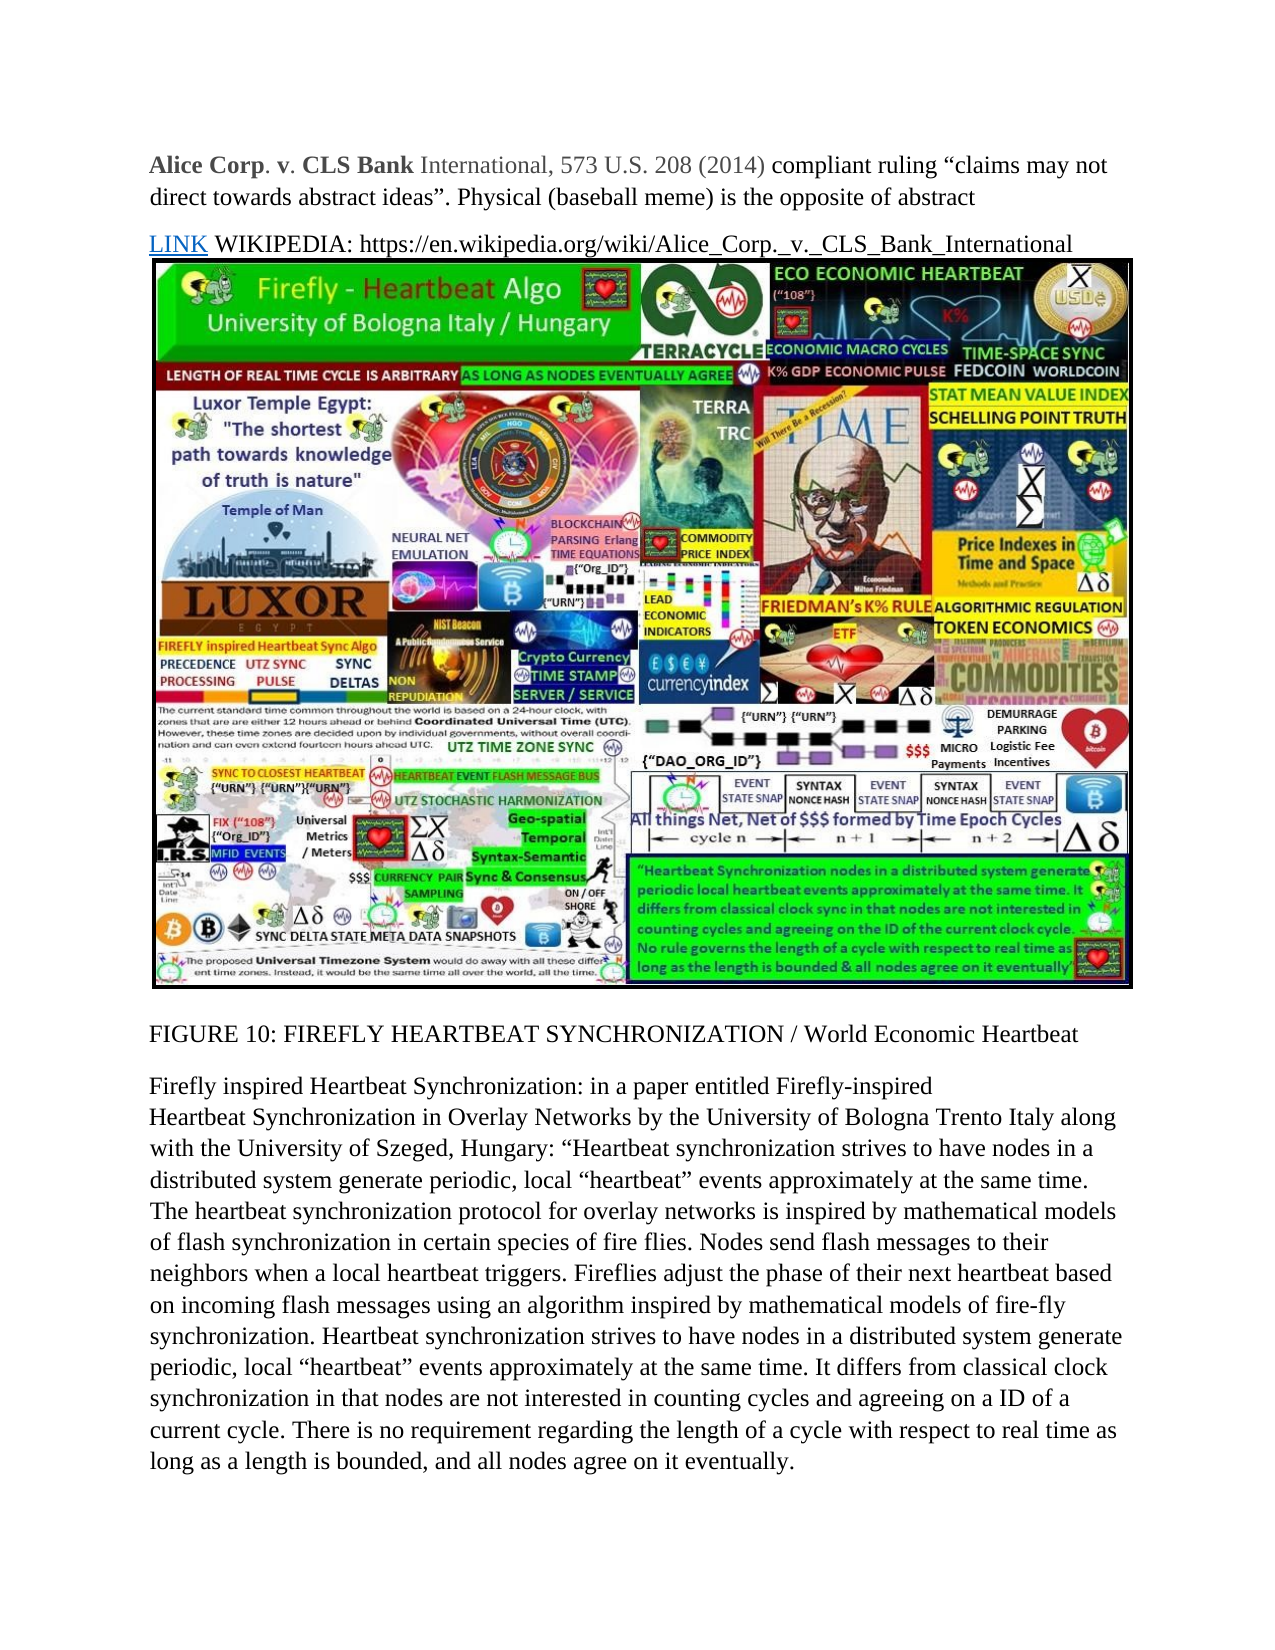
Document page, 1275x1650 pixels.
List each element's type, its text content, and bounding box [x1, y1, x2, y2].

text Firefly inspired Heartbeat Synchronization: in a paper entitled Firefly-inspired [148, 1071, 1130, 1100]
picture [156, 262, 1129, 985]
text Alice Corp. v. CLS Bank International, 573 U.S. 208 (2014) compliant ruling “claims may not direct towards abstract ideas”. Physical (baseball meme) is the opposite of abstract [148, 151, 1130, 211]
text Heartbeat Synchronization in Overlay Networks by the University of Bologna Trento Italy along with the University of Szeged, Hungary: “Heartbeat synchronization strives to have nodes in a distributed system generate periodic, local “heartbeat” events approximately at the same time. The heartbeat synchronization protocol for overlay networks is inspired by mathematical models of flash synchronization in certain species of fire flies. Nodes send flash messages to their neighbors when a local heartbeat triggers. Fireflies adjust the phase of their next heartbeat based on incoming flash messages using an algorithm inspired by mathematical models of fire-fly synchronization. Heartbeat synchronization strives to have nodes in a distributed system generate periodic, local “heartbeat” events approximately at the same time. It differs from classical clock synchronization in that nodes are not interested in counting cycles and agreeing on a ID of a current cycle. There is no requirement regarding the length of a cycle with respect to real time as long as a length is bounded, and all nodes agree on it eventually. [148, 1102, 1130, 1475]
text FIGURE 10: FIREFLY HEARTBEAT SYNCHRONIZATION / World Economic Heartbeat [148, 1019, 1130, 1048]
text LINK WIKIPEDIA: https://en.wikipedia.org/wiki/Alice_Corp._v._CLS_Bank_International [148, 229, 1130, 258]
